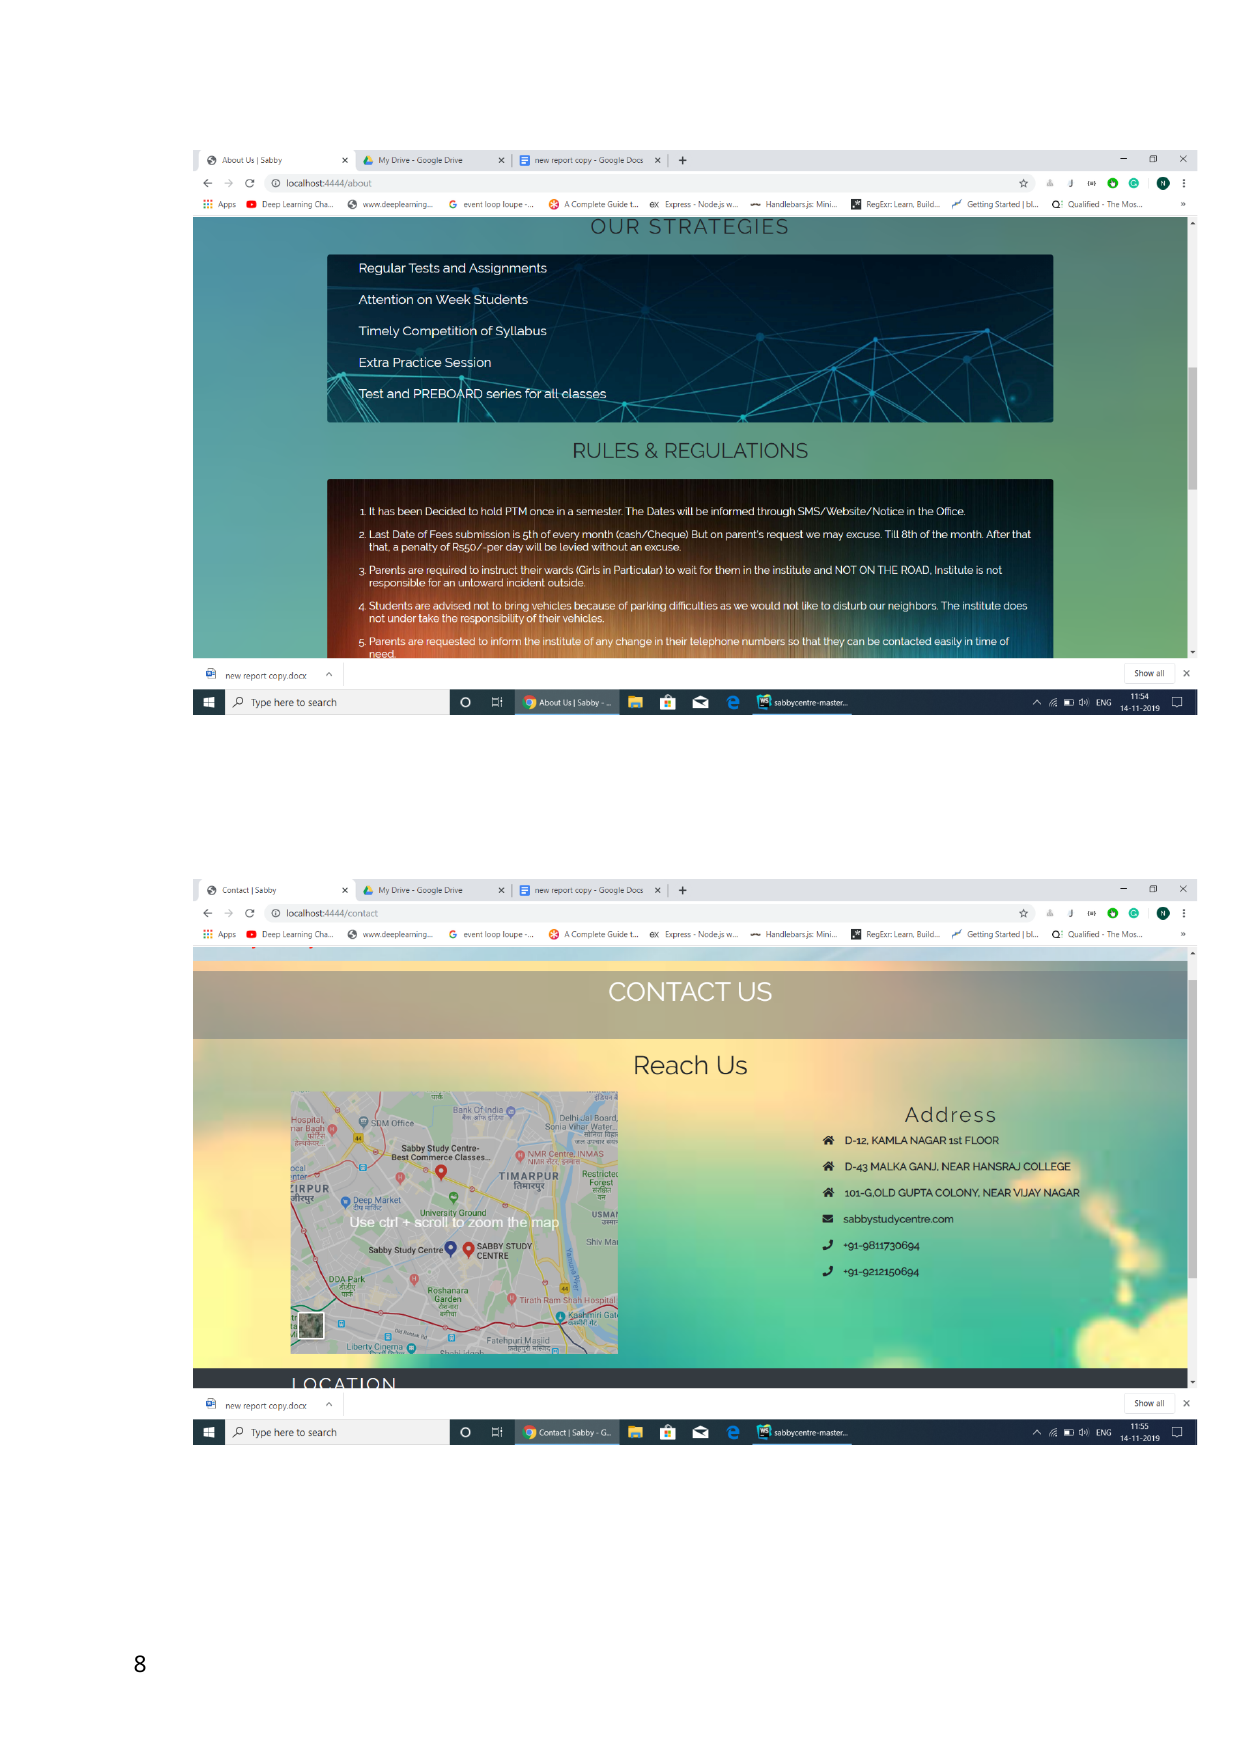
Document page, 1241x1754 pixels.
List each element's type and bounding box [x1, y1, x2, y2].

picture [193, 150, 1198, 715]
picture [193, 879, 1198, 1445]
